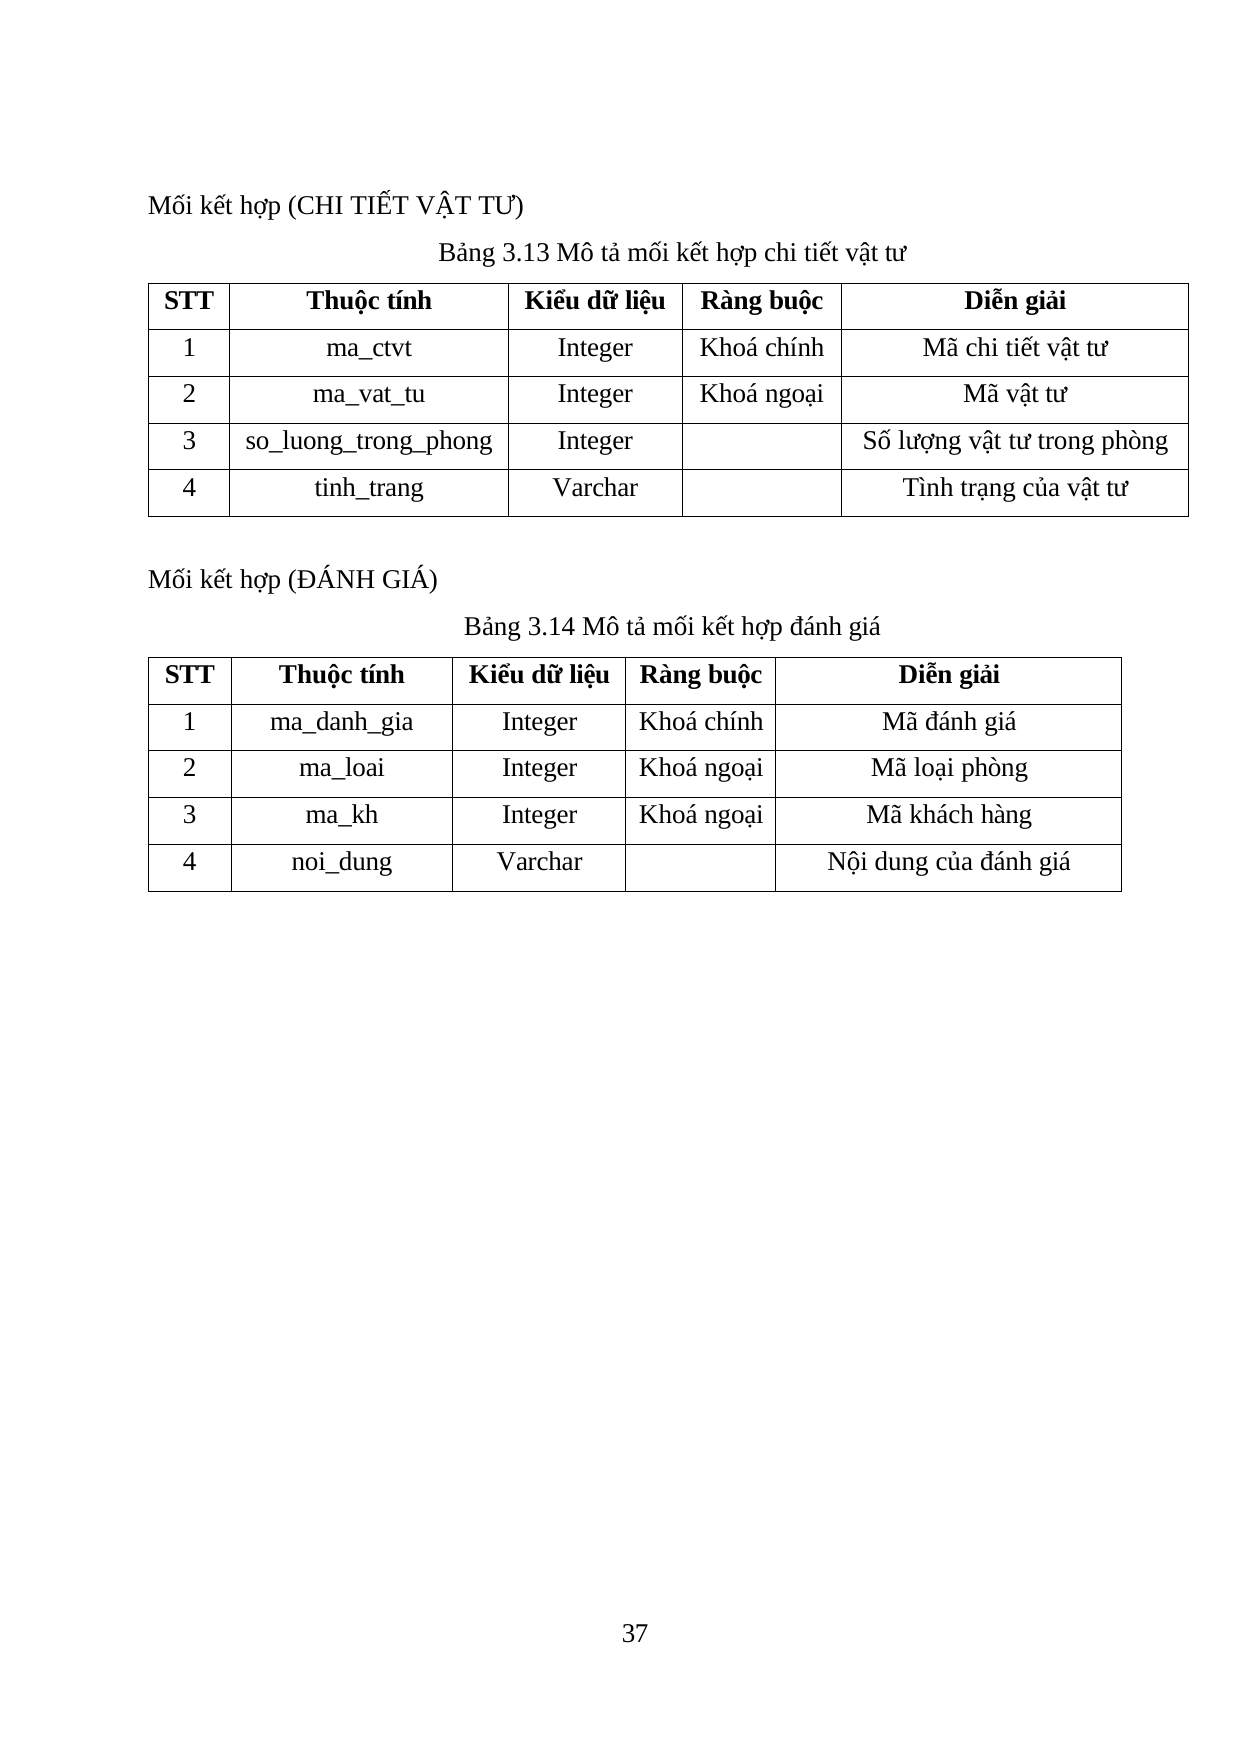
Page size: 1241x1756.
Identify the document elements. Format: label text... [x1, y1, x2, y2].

table_cell so_luong_trong_phong [230, 424, 508, 469]
table_cell Mã vật tư [842, 377, 1188, 423]
table_header STT [149, 284, 229, 329]
table_cell 1 [149, 330, 229, 376]
table_header Diễn giải [842, 284, 1188, 329]
table_header Kiểu dữ liệu [453, 658, 625, 704]
table_cell Varchar [453, 845, 625, 891]
table_cell 1 [149, 705, 231, 750]
table_cell Mã đánh giá [776, 705, 1121, 750]
table_cell Khoá ngoại [626, 798, 775, 844]
table_cell [626, 845, 775, 891]
table_cell ma_vat_tu [230, 377, 508, 423]
text Mối kết hợp (ĐÁNH GIÁ) [148, 564, 1201, 595]
text Bảng 3.14 Mô tả mối kết hợp đánh giá [144, 610, 1201, 642]
table_cell tinh_trang [230, 470, 508, 516]
table_cell 2 [149, 751, 231, 797]
table_cell Khoá ngoại [626, 751, 775, 797]
table_cell Integer [453, 798, 625, 844]
table_cell Integer [509, 330, 682, 376]
table_cell 3 [149, 424, 229, 469]
table_header STT [149, 658, 231, 704]
text Bảng 3.13 Mô tả mối kết hợp chi tiết vật tư [144, 236, 1201, 267]
table_cell Integer [509, 424, 682, 469]
table_cell Tình trạng của vật tư [842, 470, 1188, 516]
table_header Ràng buộc [626, 658, 775, 704]
table_cell ma_ctvt [230, 330, 508, 376]
table_cell ma_danh_gia [232, 705, 452, 750]
table_cell Integer [453, 705, 625, 750]
table_cell noi_dung [232, 845, 452, 891]
table_header Thuộc tính [230, 284, 508, 329]
table_cell 4 [149, 470, 229, 516]
table_cell Mã khách hàng [776, 798, 1121, 844]
table_header Thuộc tính [232, 658, 452, 704]
table_cell 2 [149, 377, 229, 423]
table_cell Mã chi tiết vật tư [842, 330, 1188, 376]
table_cell 3 [149, 798, 231, 844]
table_cell 4 [149, 845, 231, 891]
table_cell Integer [453, 751, 625, 797]
table_cell Varchar [509, 470, 682, 516]
table_cell [683, 470, 841, 516]
table_cell Khoá ngoại [683, 377, 841, 423]
table_cell Mã loại phòng [776, 751, 1121, 797]
table_cell [683, 424, 841, 469]
table_cell Khoá chính [626, 705, 775, 750]
table_cell Khoá chính [683, 330, 841, 376]
table_cell ma_loai [232, 751, 452, 797]
table_header Kiểu dữ liệu [509, 284, 682, 329]
table_cell ma_kh [232, 798, 452, 844]
text Mối kết hợp (CHI TIẾT VẬT TƯ) [148, 189, 1201, 221]
table_cell Integer [509, 377, 682, 423]
table_header Diễn giải [776, 658, 1121, 704]
table_header Ràng buộc [683, 284, 841, 329]
table_cell Nội dung của đánh giá [776, 845, 1121, 891]
table_cell Số lượng vật tư trong phòng [842, 424, 1188, 469]
